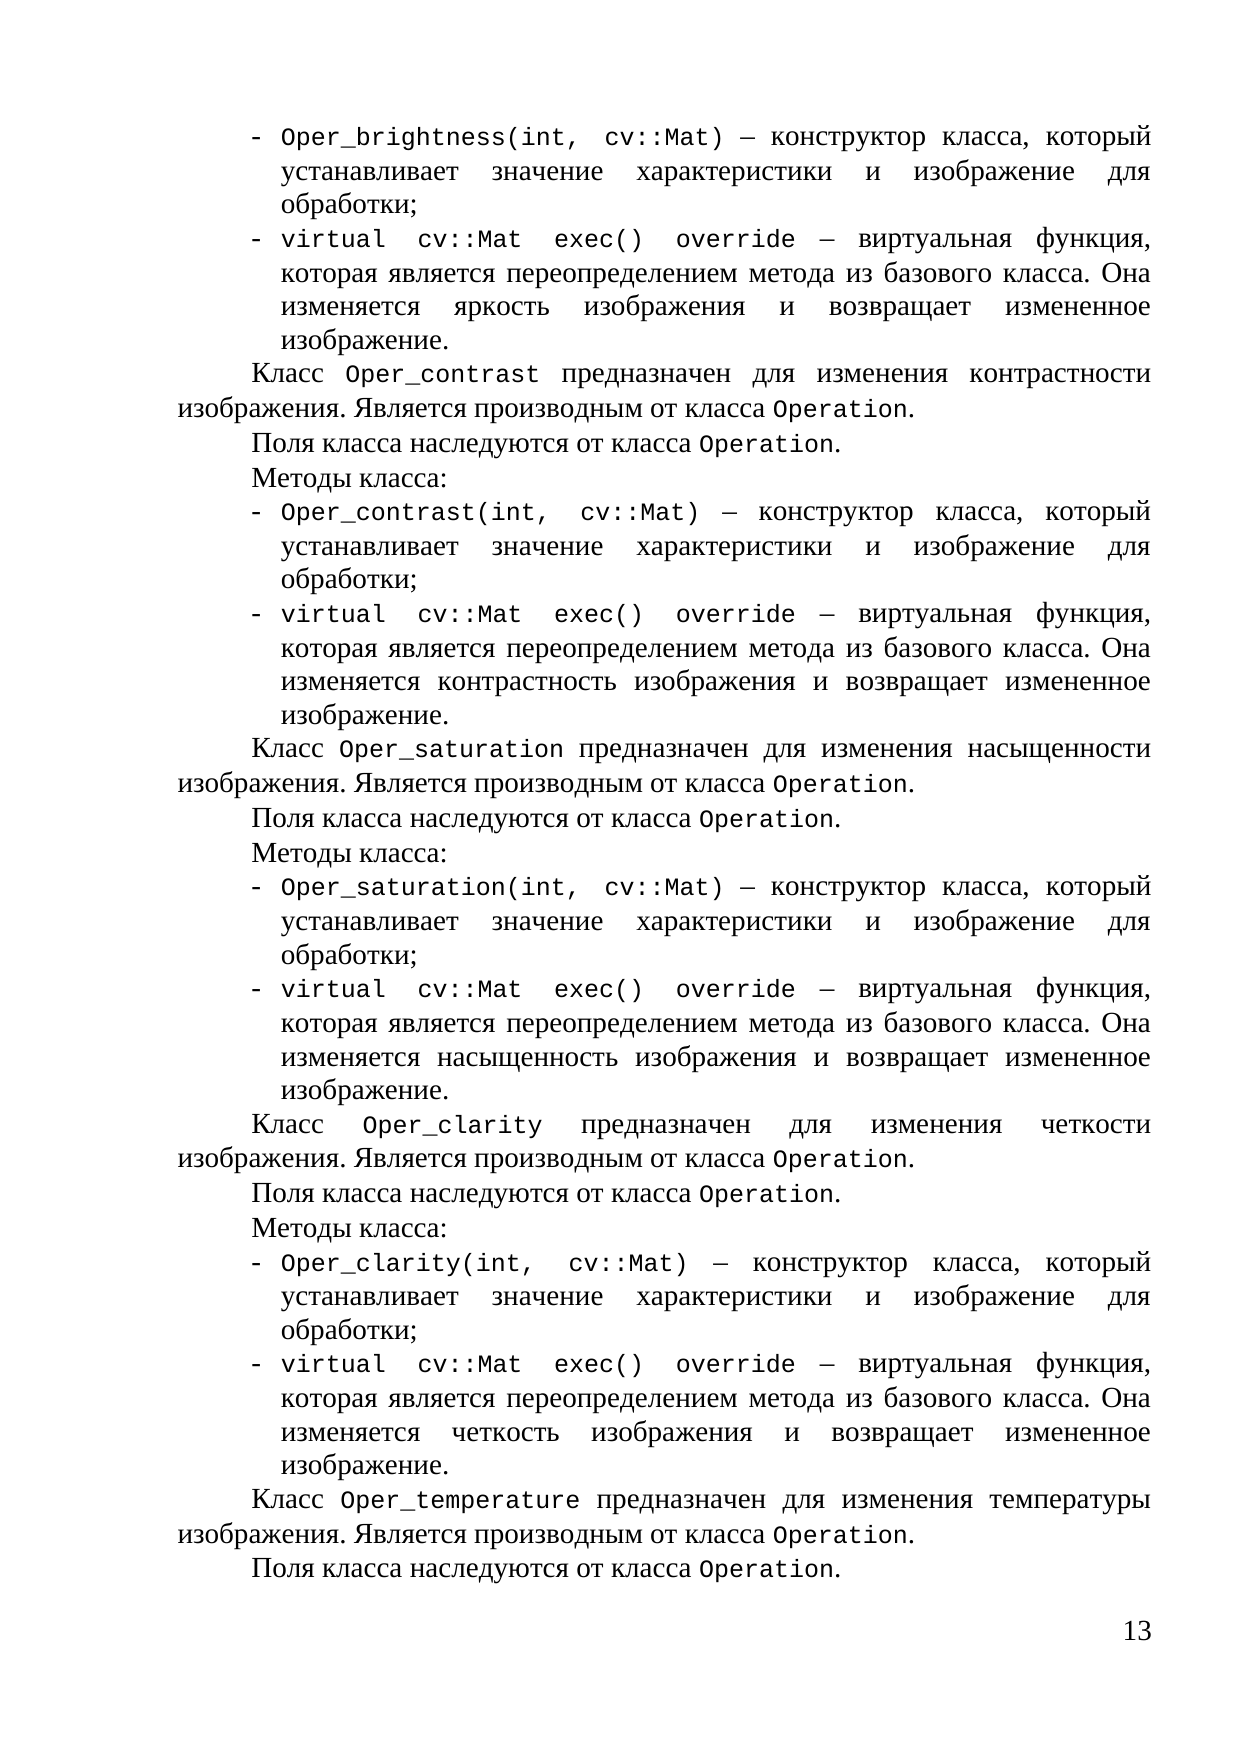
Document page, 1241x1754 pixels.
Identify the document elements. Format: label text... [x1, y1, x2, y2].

list Oper_clarity(int, cv::Mat) – конструктор класса, который устанавливает значение характеристики и изображение для обработки; [251, 1244, 1152, 1346]
list Oper_brightness(int, cv::Mat) – конструктор класса, который устанавливает значение характеристики и изображение для обработки; [251, 118, 1152, 220]
text Класс Oper_clarity предназначен для изменения четкости изображения. Является производным от класса Operation. [177, 1106, 1152, 1175]
list virtual cv::Mat exec() override – виртуальная функция, которая является переопределением метода из базового класса. Она изменяется насыщенность изображения и возвращает измененное изображение. [251, 970, 1152, 1106]
list virtual cv::Mat exec() override – виртуальная функция, которая является переопределением метода из базового класса. Она изменяется контрастность изображения и возвращает измененное изображение. [251, 595, 1152, 731]
text Методы класса: [177, 460, 1152, 493]
list virtual cv::Mat exec() override – виртуальная функция, которая является переопределением метода из базового класса. Она изменяется четкость изображения и возвращает измененное изображение. [251, 1346, 1152, 1481]
text Методы класса: [177, 1210, 1152, 1244]
text Класс Oper_saturation предназначен для изменения насыщенности изображения. Является производным от класса Operation. [177, 731, 1152, 800]
text Поля класса наследуются от класса Operation. [177, 425, 1152, 460]
text Методы класса: [177, 835, 1152, 868]
list virtual cv::Mat exec() override – виртуальная функция, которая является переопределением метода из базового класса. Она изменяется яркость изображения и возвращает измененное изображение. [251, 220, 1152, 355]
list Oper_contrast(int, cv::Mat) – конструктор класса, который устанавливает значение характеристики и изображение для обработки; [251, 493, 1152, 595]
text Поля класса наследуются от класса Operation. [177, 1175, 1152, 1210]
text Поля класса наследуются от класса Operation. [177, 800, 1152, 835]
text Класс Oper_temperature предназначен для изменения температуры изображения. Является производным от класса Operation. [177, 1481, 1152, 1551]
text Класс Oper_contrast предназначен для изменения контрастности изображения. Является производным от класса Operation. [177, 355, 1152, 425]
text Поля класса наследуются от класса Operation. [177, 1551, 1152, 1585]
list Oper_saturation(int, cv::Mat) – конструктор класса, который устанавливает значение характеристики и изображение для обработки; [251, 868, 1152, 970]
